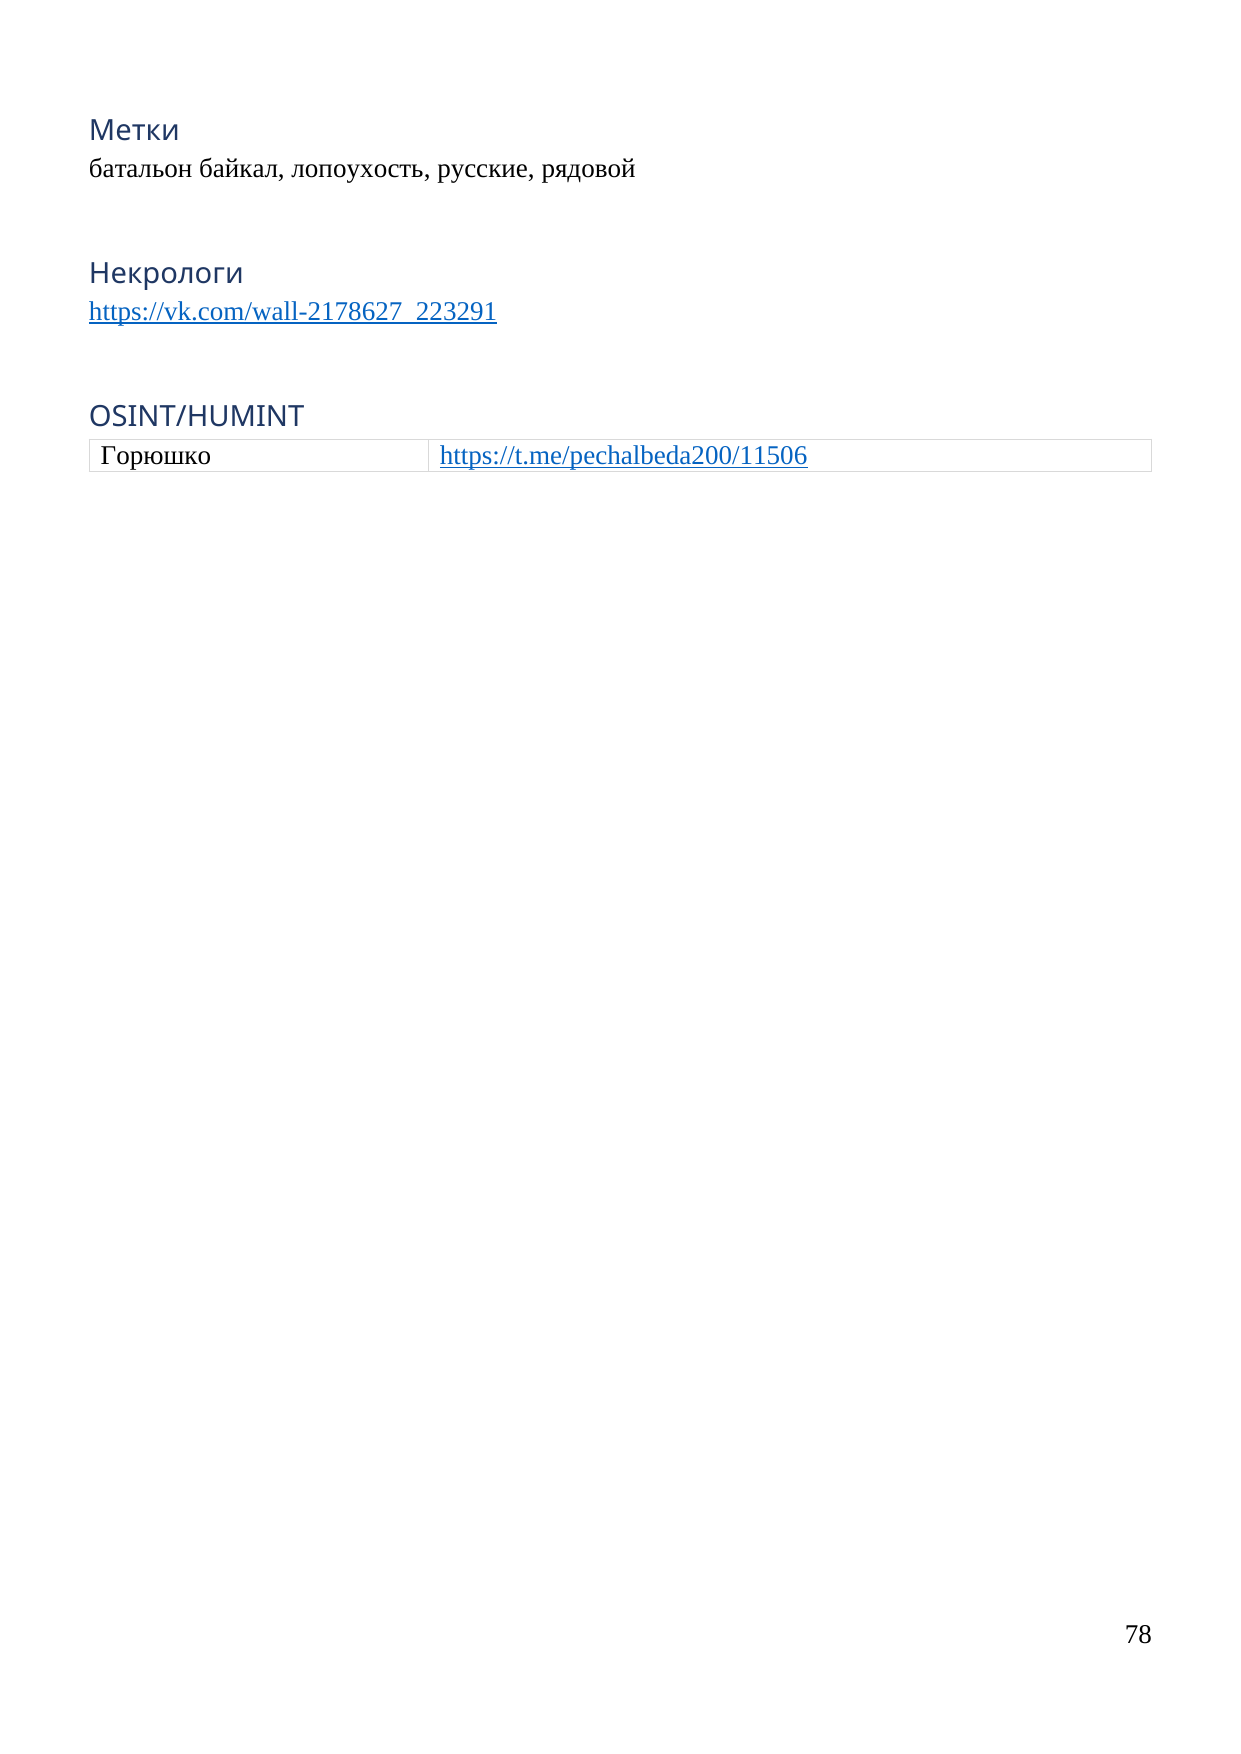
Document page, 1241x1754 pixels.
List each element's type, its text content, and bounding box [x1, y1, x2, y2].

text батальон байкал, лопоухость, русские, рядовой [89, 152, 1152, 183]
subtitle OSINT/HUMINT [89, 396, 1152, 435]
subtitle Метки [89, 109, 1152, 149]
table_header https://t.me/pechalbeda200/11506 [429, 440, 1151, 471]
subtitle Некрологи [89, 252, 1152, 292]
table_header Горюшко [90, 440, 428, 471]
text https://vk.com/wall-2178627_223291 [89, 295, 1152, 326]
